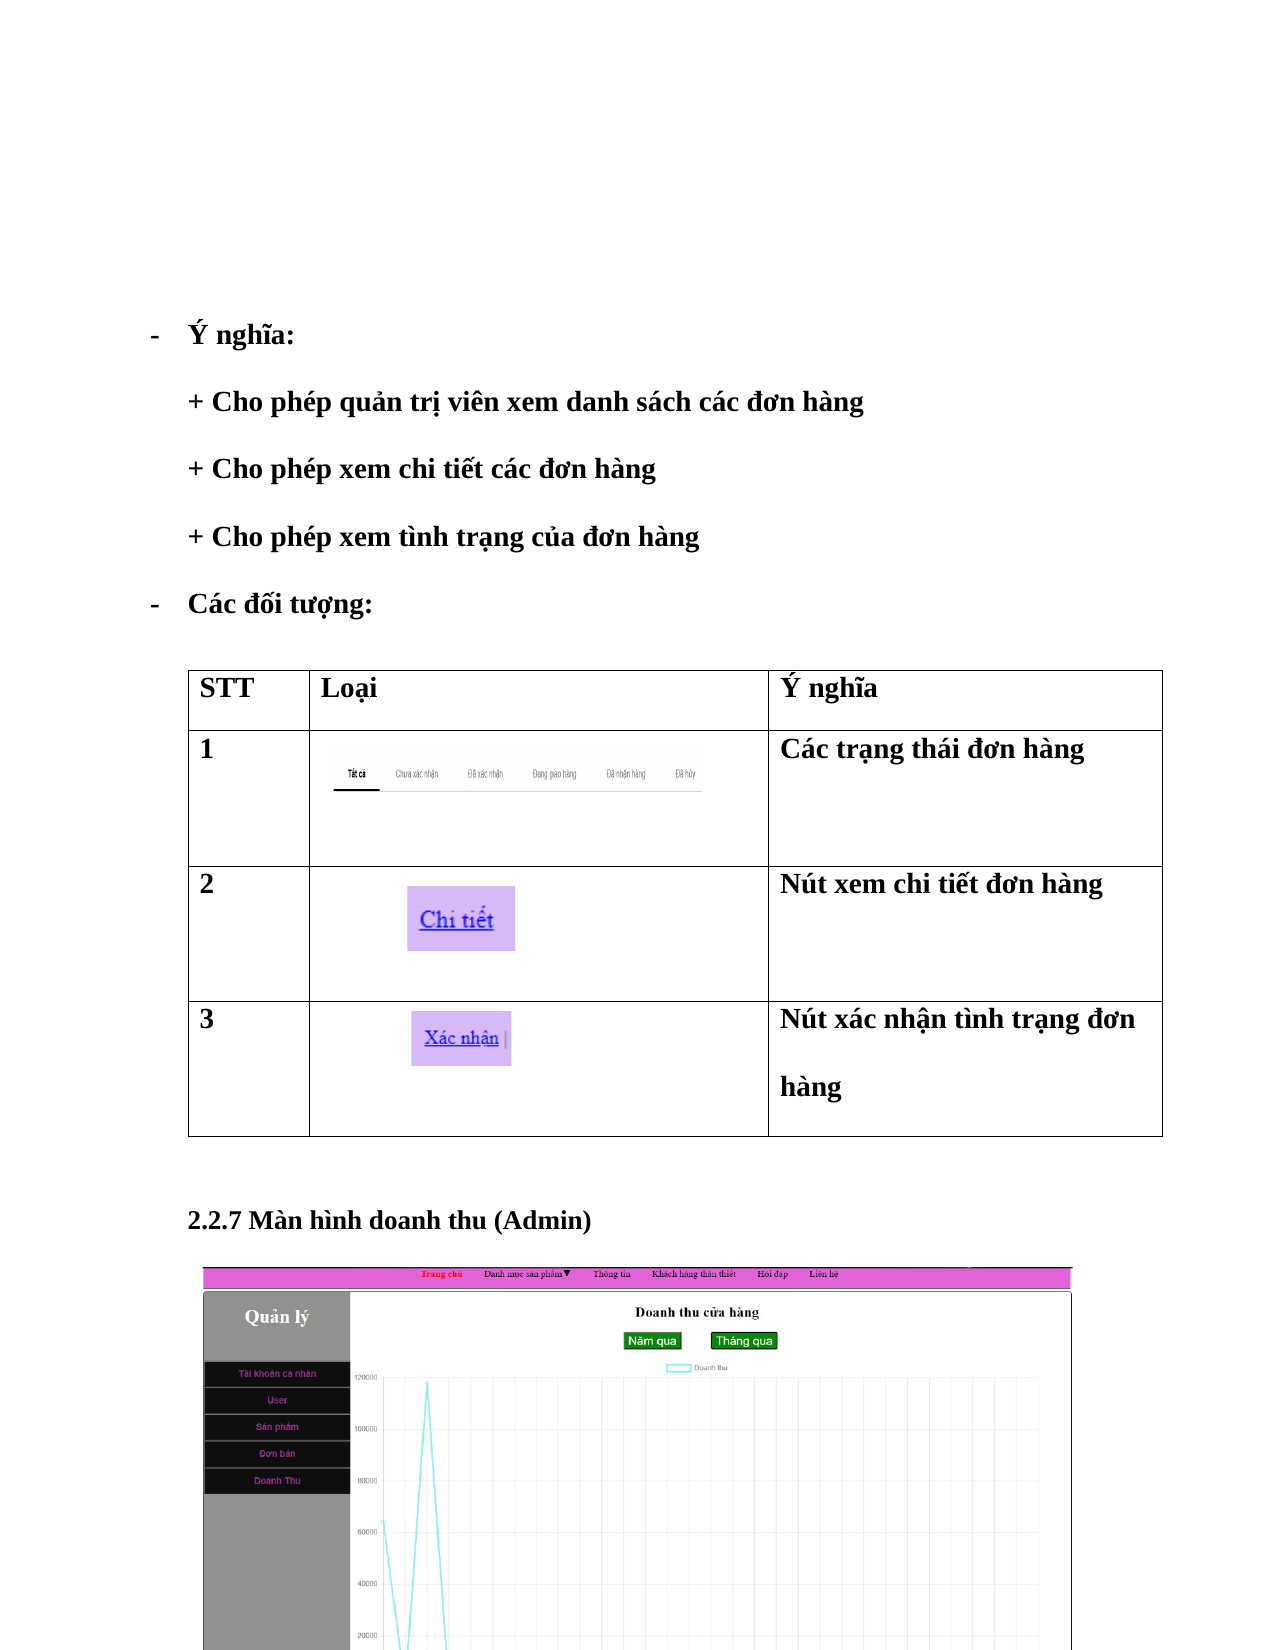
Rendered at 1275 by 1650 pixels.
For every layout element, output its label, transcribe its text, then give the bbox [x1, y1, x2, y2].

list Ý nghĩa: [150, 317, 1162, 351]
list 2.2.7 Màn hình doanh thu (Admin) [187, 1204, 1162, 1235]
picture [407, 886, 516, 951]
table_cell 2 [189, 867, 309, 1001]
table_header Ý nghĩa [769, 671, 1162, 730]
table_header Loại [310, 671, 768, 730]
table_header STT [189, 671, 309, 730]
picture [202, 1267, 1073, 1650]
list + Cho phép quản trị viên xem danh sách các đơn hàng [187, 384, 1162, 418]
table_cell [310, 1002, 768, 1136]
table_cell [310, 731, 768, 866]
table_cell Các trạng thái đơn hàng [769, 731, 1162, 866]
table_cell [310, 867, 768, 1001]
picture [411, 1011, 512, 1066]
table_cell Nút xác nhận tình trạng đơn hàng [769, 1002, 1162, 1136]
table_cell Nút xem chi tiết đơn hàng [769, 867, 1162, 1001]
list + Cho phép xem tình trạng của đơn hàng [187, 519, 1162, 552]
table_cell 1 [189, 731, 309, 866]
list + Cho phép xem chi tiết các đơn hàng [187, 452, 1162, 485]
picture [327, 748, 703, 792]
list Các đối tượng: [150, 586, 1162, 619]
table_cell 3 [189, 1002, 309, 1136]
